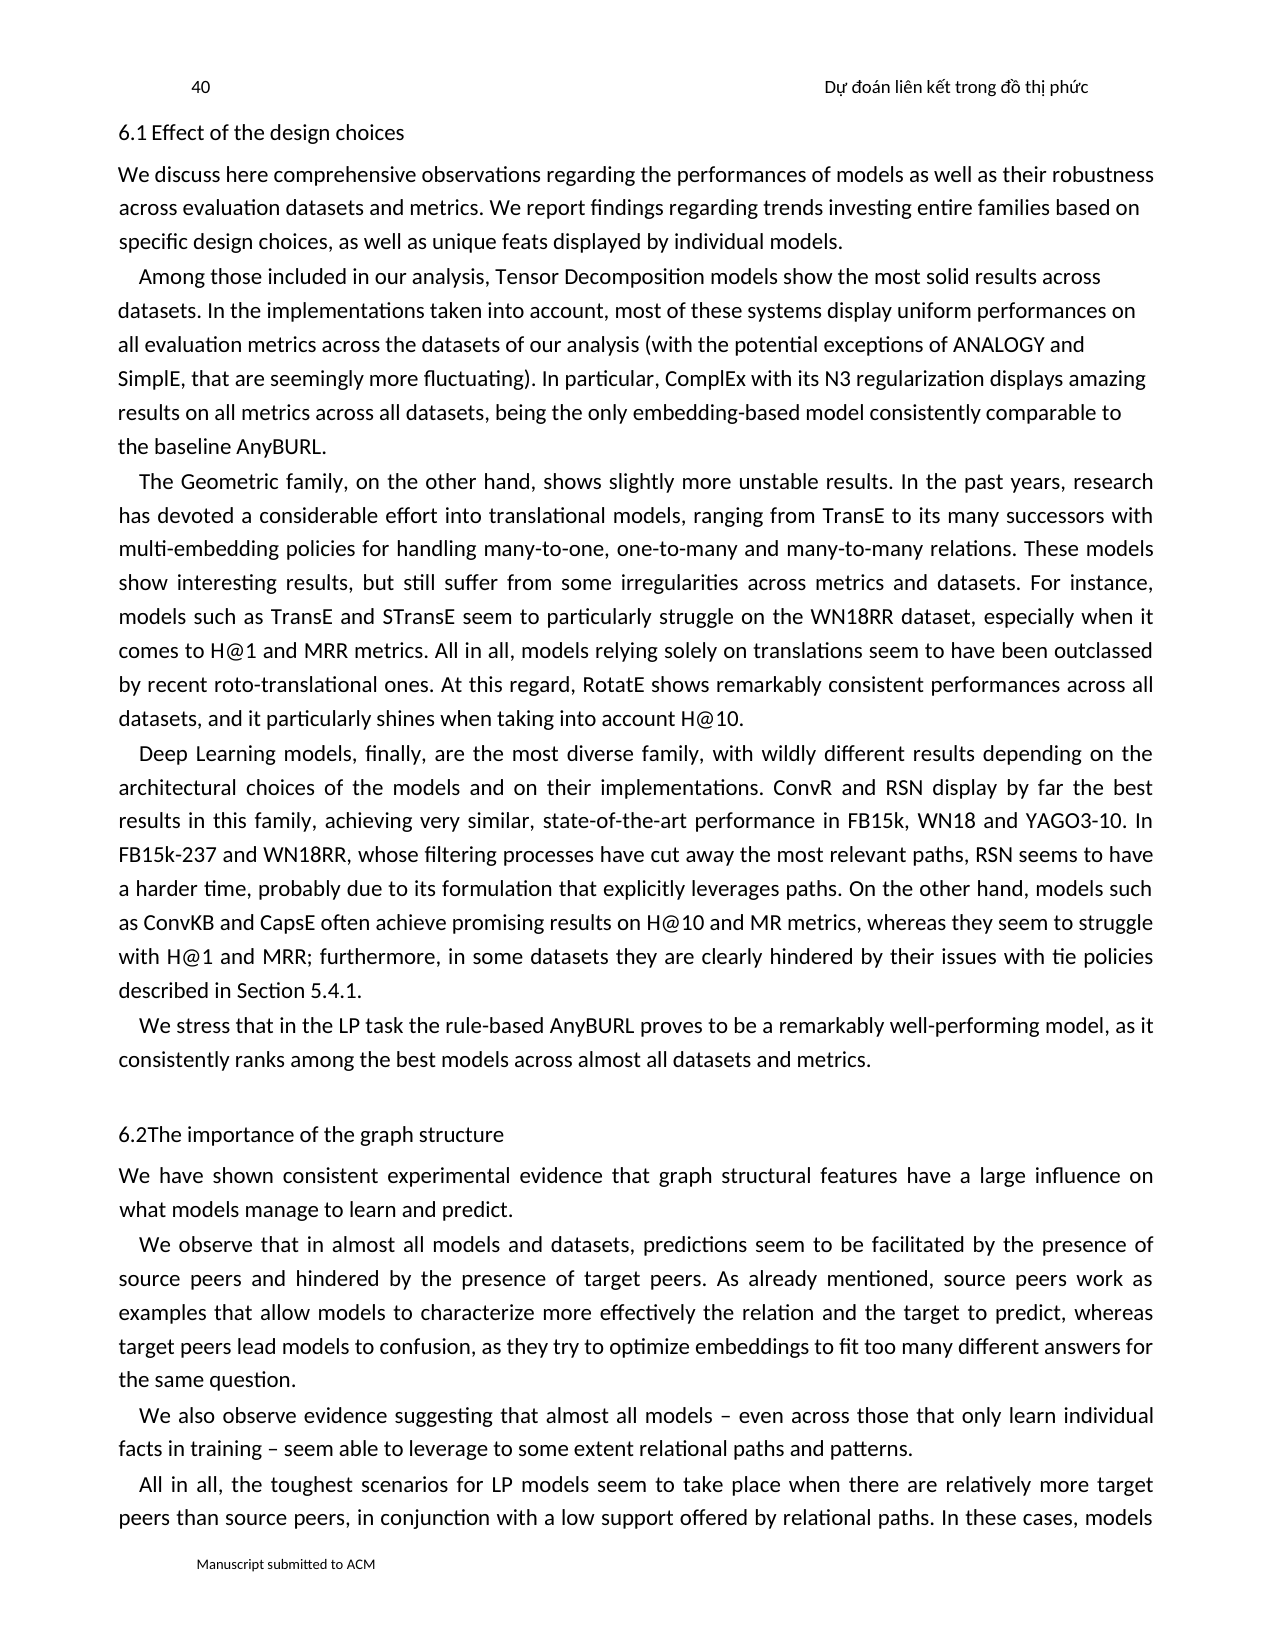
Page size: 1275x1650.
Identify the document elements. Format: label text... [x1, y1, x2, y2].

text We observe that in almost all models and datasets, predictions seem to be facilitated by the presence of source peers and hindered by the presence of target peers. As already mentioned, source peers work as examples that allow models to characterize more effectively the relation and the target to predict, whereas target peers lead models to confusion, as they try to optimize embeddings to fit too many different answers for the same question. [118, 1230, 1156, 1394]
text We also observe evidence suggesting that almost all models – even across those that only learn individual facts in training – seem able to leverage to some extent relational paths and patterns. [118, 1401, 1156, 1463]
text We have shown consistent experimental evidence that graph structural features have a large influence on what models manage to learn and predict. [118, 1161, 1156, 1223]
text The Geometric family, on the other hand, shows slightly more unstable results. In the past years, research has devoted a considerable effort into translational models, ranging from TransE to its many successors with multi-embedding policies for handling many-to-one, one-to-many and many-to-many relations. These models show interesting results, but still suffer from some irregularities across metrics and datasets. For instance, models such as TransE and STransE seem to particularly struggle on the WN18RR dataset, especially when it comes to H@1 and MRR metrics. All in all, models relying solely on translations seem to have been outclassed by recent roto-translational ones. At this regard, RotatE shows remarkably consistent performances across all datasets, and it particularly shines when taking into account H@10. [118, 467, 1156, 732]
text 6.2 The importance of the graph structure [118, 1120, 1157, 1148]
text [118, 1470, 1156, 1532]
text We discuss here comprehensive observations regarding the performances of models as well as their robustness across evaluation datasets and metrics. We report findings regarding trends investing entire families based on specific design choices, as well as unique feats displayed by individual models. [118, 160, 1157, 255]
text We stress that in the LP task the rule-based AnyBURL proves to be a remarkably well-performing model, as it consistently ranks among the best models across almost all datasets and metrics. [118, 1011, 1156, 1073]
text Among those included in our analysis, Tensor Decomposition models show the most solid results across datasets. In the implementations taken into account, most of these systems display uniform performances on all evaluation metrics across the datasets of our analysis (with the potential exceptions of ANALOGY and SimplE, that are seemingly more fluctuating). In particular, ComplEx with its N3 regularization displays amazing results on all metrics across all datasets, being the only embedding-based model consistently comparable to the baseline AnyBURL. [118, 262, 1157, 460]
text 6.1 Effect of the design choices [118, 118, 1157, 146]
text Deep Learning models, finally, are the most diverse family, with wildly different results depending on the architectural choices of the models and on their implementations. ConvR and RSN display by far the best results in this family, achieving very similar, state-of-the-art performance in FB15k, WN18 and YAGO3-10. In FB15k-237 and WN18RR, whose filtering processes have cut away the most relevant paths, RSN seems to have a harder time, probably due to its formulation that explicitly leverages paths. On the other hand, models such as ConvKB and CapsE often achieve promising results on H@10 and MR metrics, whereas they seem to struggle with H@1 and MRR; furthermore, in some datasets they are clearly hindered by their issues with tie policies described in Section 5.4.1. [118, 739, 1156, 1004]
